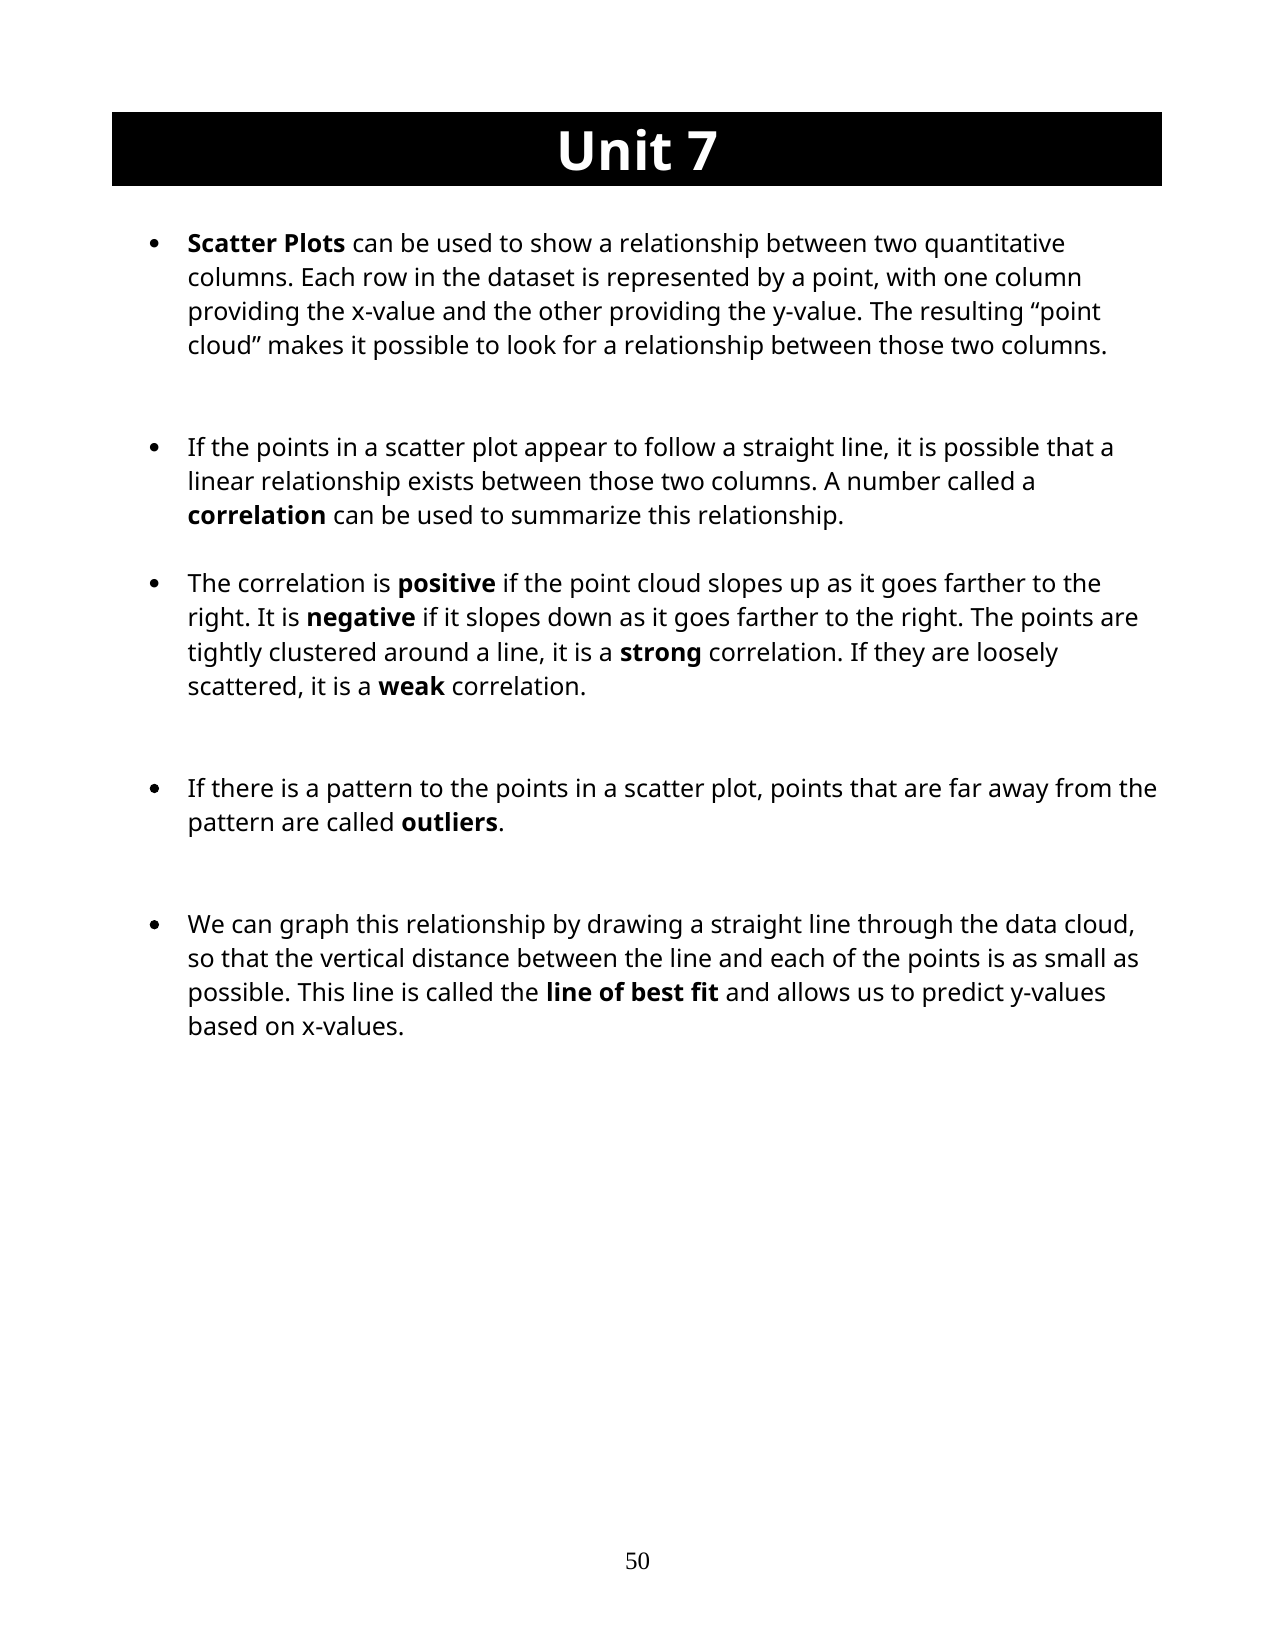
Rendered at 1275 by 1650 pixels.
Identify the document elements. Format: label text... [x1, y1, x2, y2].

list If there is a pattern to the points in a scatter plot, points that are far away from the pattern are called outliers. [150, 770, 1162, 838]
list Scatter Plots can be used to show a relationship between two quantitative columns. Each row in the dataset is represented by a point, with one column providing the x-value and the other providing the y-value. The resulting “point cloud” makes it possible to look for a relationship between those two columns. [150, 225, 1162, 362]
list The correlation is positive if the point cloud slopes up as it goes farther to the right. It is negative if it slopes down as it goes farther to the right. The points are tightly clustered around a line, it is a strong correlation. If they are loosely scattered, it is a weak correlation. [150, 566, 1162, 702]
list If the points in a scatter plot appear to follow a straight line, it is possible that a linear relationship exists between those two columns. A number called a correlation can be used to summarize this relationship. [150, 430, 1162, 532]
list We can graph this relationship by drawing a straight line through the data cloud, so that the vertical distance between the line and each of the points is as small as possible. This line is called the line of best fit and allows us to predict y-values based on x-values. [150, 907, 1162, 1043]
subtitle Unit 7 [112, 112, 1162, 186]
